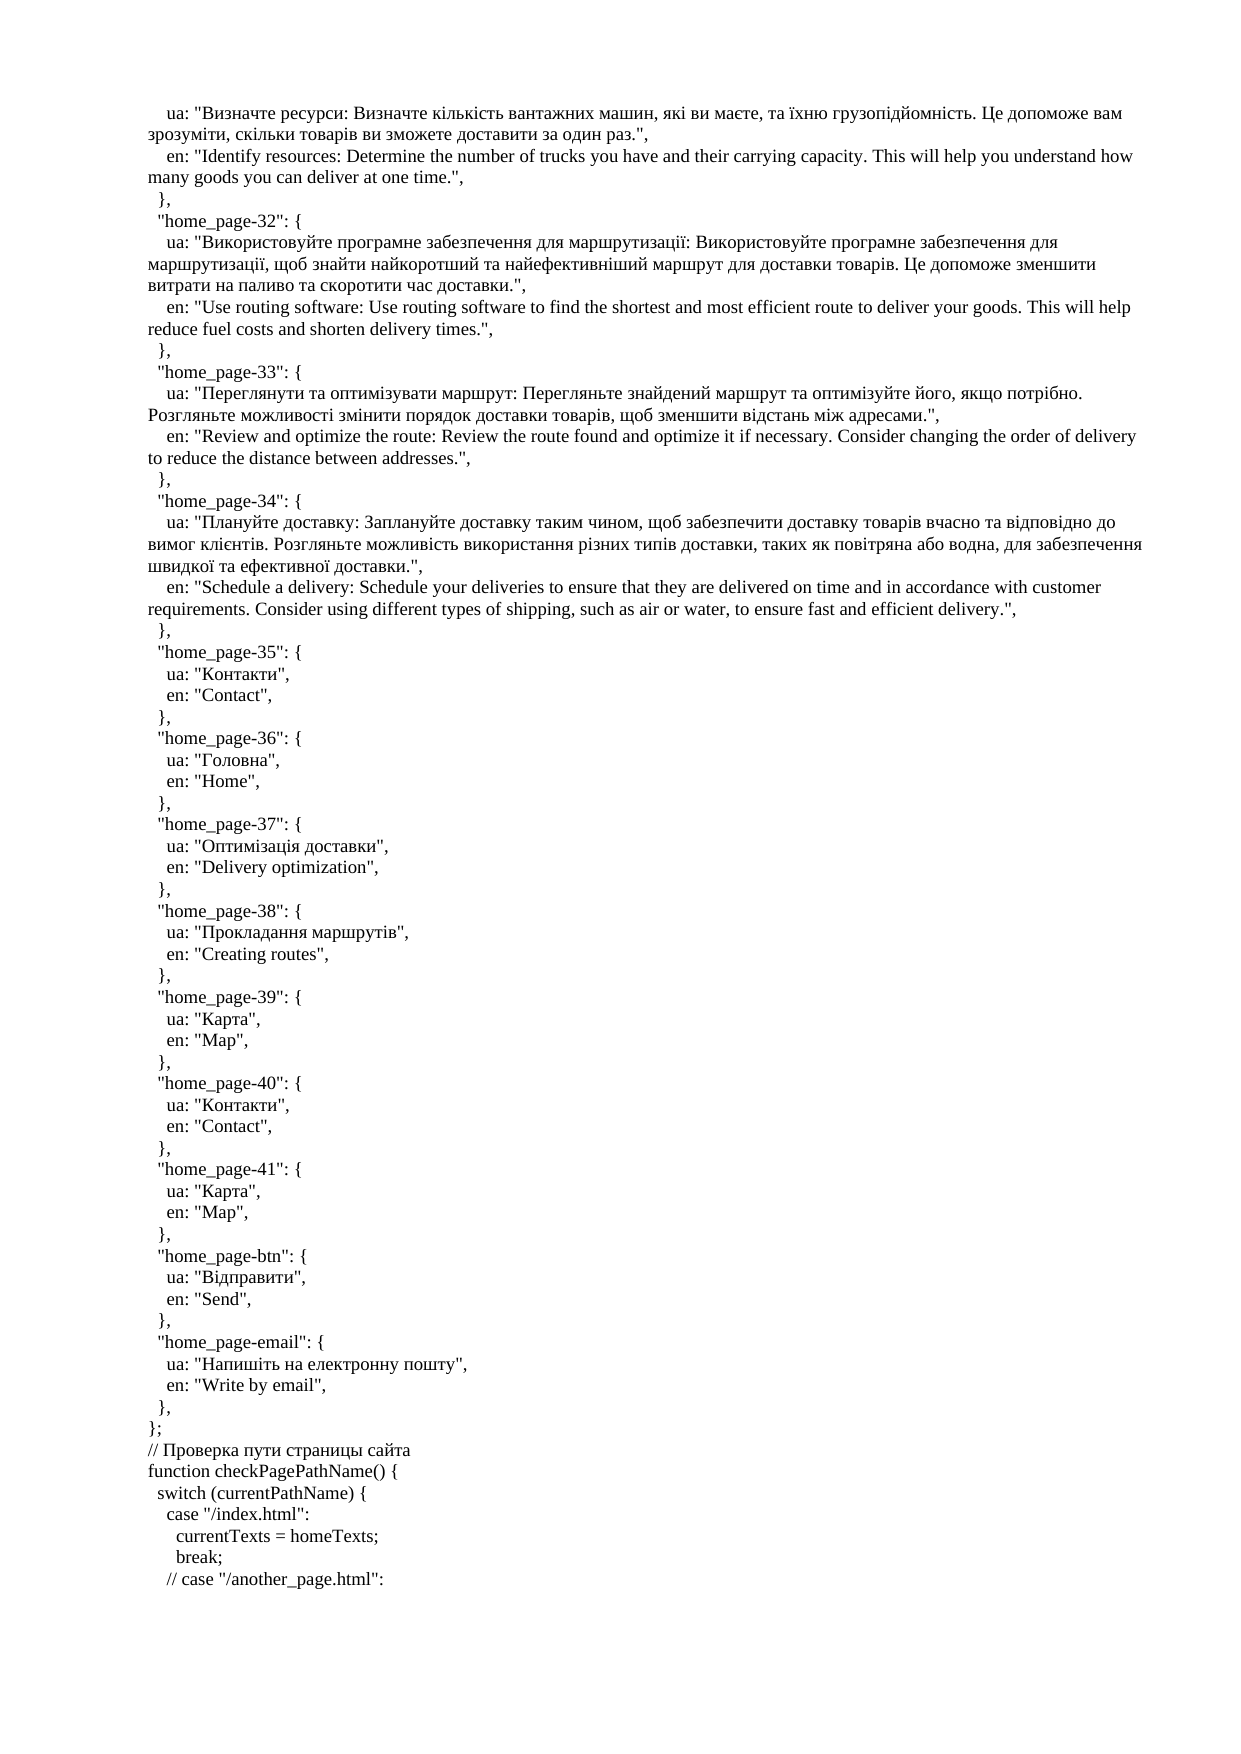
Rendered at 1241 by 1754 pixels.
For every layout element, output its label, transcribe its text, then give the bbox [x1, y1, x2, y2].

text "home_page-btn": { [148, 1244, 1152, 1266]
text }, [148, 188, 1152, 209]
text }, [148, 706, 1152, 727]
text }, [148, 1137, 1152, 1158]
text "home_page-39": { [148, 986, 1152, 1007]
text "home_page-41": { [148, 1158, 1152, 1180]
text }; [148, 1417, 1152, 1439]
text "home_page-33": { [148, 361, 1152, 382]
text "home_page-40": { [148, 1072, 1152, 1094]
text "home_page-38": { [148, 899, 1152, 921]
text }, [148, 468, 1152, 490]
text en: "Delivery optimization", [148, 856, 1152, 878]
text en: "Use routing software: Use routing software to find the shortest and most efficient route to deliver your goods. This will help reduce fuel costs and shorten delivery times.", [148, 296, 1152, 339]
text en: "Schedule a delivery: Schedule your deliveries to ensure that they are delivered on time and in accordance with customer requirements. Consider using different types of shipping, such as air or water, to ensure fast and efficient delivery.", [148, 576, 1152, 619]
text }, [148, 1309, 1152, 1331]
text ua: "Карта", [148, 1180, 1152, 1201]
text // Проверка пути страницы сайта [148, 1439, 1152, 1460]
text currentTexts = homeTexts; [148, 1525, 1152, 1546]
text en: "Send", [148, 1288, 1152, 1309]
text en: "Map", [148, 1029, 1152, 1051]
text en: "Contact", [148, 684, 1152, 706]
text "home_page-34": { [148, 490, 1152, 511]
text en: "Write by email", [148, 1374, 1152, 1396]
text "home_page-35": { [148, 641, 1152, 662]
text ua: "Використовуйте програмне забезпечення для маршрутизації: Використовуйте програмне забезпечення для маршрутизації, щоб знайти найкоротший та найефективніший маршрут для доставки товарів. Це допоможе зменшити витрати на паливо та скоротити час доставки.", [148, 231, 1152, 296]
text "home_page-36": { [148, 727, 1152, 749]
text ua: "Карта", [148, 1007, 1152, 1029]
text }, [148, 1223, 1152, 1244]
text "home_page-32": { [148, 209, 1152, 231]
text en: "Contact", [148, 1115, 1152, 1137]
text }, [148, 1396, 1152, 1417]
text }, [148, 878, 1152, 899]
text ua: "Контакти", [148, 662, 1152, 684]
text en: "Map", [148, 1201, 1152, 1223]
text en: "Home", [148, 770, 1152, 792]
text ua: "Напишіть на електронну пошту", [148, 1352, 1152, 1374]
text en: "Identify resources: Determine the number of trucks you have and their carrying capacity. This will help you understand how many goods you can deliver at one time.", [148, 145, 1152, 188]
text // case "/another_page.html": [148, 1568, 1152, 1589]
text }, [148, 619, 1152, 641]
text "home_page-email": { [148, 1331, 1152, 1352]
text ua: "Контакти", [148, 1094, 1152, 1115]
text ua: "Прокладання маршрутів", [148, 921, 1152, 943]
text en: "Creating routes", [148, 943, 1152, 964]
text ua: "Переглянути та оптимізувати маршрут: Перегляньте знайдений маршрут та оптимізуйте його, якщо потрібно. Розгляньте можливості змінити порядок доставки товарів, щоб зменшити відстань між адресами.", [148, 382, 1152, 425]
text break; [148, 1546, 1152, 1568]
text "home_page-37": { [148, 813, 1152, 835]
text ua: "Головна", [148, 749, 1152, 770]
text }, [148, 1051, 1152, 1072]
text ua: "Оптимізація доставки", [148, 835, 1152, 856]
text ua: "Плануйте доставку: Заплануйте доставку таким чином, щоб забезпечити доставку товарів вчасно та відповідно до вимог клієнтів. Розгляньте можливість використання різних типів доставки, таких як повітряна або водна, для забезпечення швидкої та ефективної доставки.", [148, 511, 1152, 576]
text case "/index.html": [148, 1503, 1152, 1525]
text function checkPagePathName() { [148, 1460, 1152, 1482]
text switch (currentPathName) { [148, 1482, 1152, 1503]
text en: "Review and optimize the route: Review the route found and optimize it if necessary. Consider changing the order of delivery to reduce the distance between addresses.", [148, 425, 1152, 468]
text ua: "Визначте ресурси: Визначте кількість вантажних машин, які ви маєте, та їхню грузопідйомність. Це допоможе вам зрозуміти, скільки товарів ви зможете доставити за один раз.", [148, 102, 1152, 145]
text }, [148, 964, 1152, 986]
text }, [148, 339, 1152, 361]
text }, [148, 792, 1152, 813]
text ua: "Відправити", [148, 1266, 1152, 1288]
